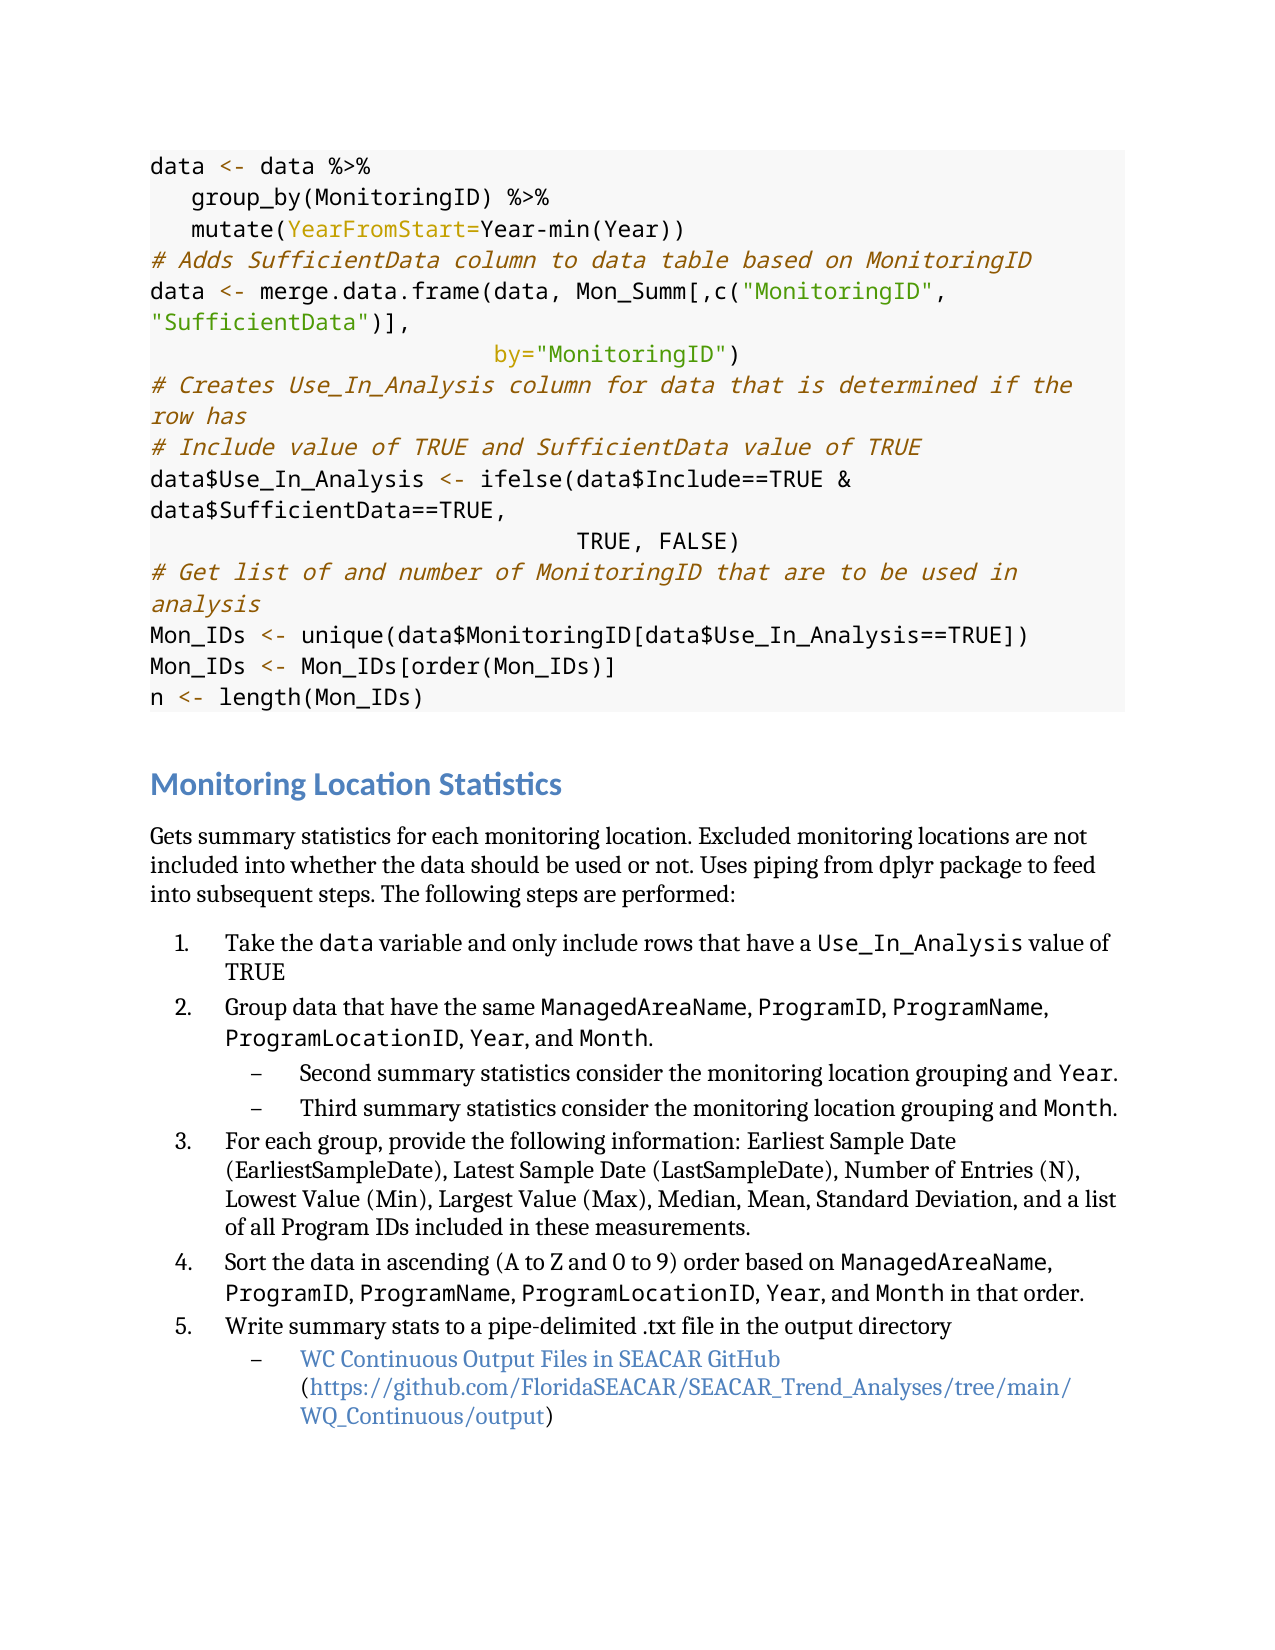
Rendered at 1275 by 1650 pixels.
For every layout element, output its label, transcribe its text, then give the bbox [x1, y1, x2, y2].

text Gets summary statistics for each monitoring location. Excluded monitoring locations are not included into whether the data should be used or not. Uses piping from dplyr package to feed into subsequent steps. The following steps are performed: [150, 822, 1125, 908]
list Group data that have the same ManagedAreaName, ProgramID, ProgramName, ProgramLocationID, Year, and Month. [175, 991, 1125, 1053]
list WC Continuous Output Files in SEACAR GitHub (https://github.com/FloridaSEACAR/SEACAR_Trend_Analyses/tree/main/WQ_Continuous/output) [250, 1344, 1125, 1431]
list Write summary stats to a pipe-delimited .txt file in the output directory [175, 1312, 1125, 1341]
list For each group, provide the following information: Earliest Sample Date (EarliestSampleDate), Latest Sample Date (LastSampleDate), Number of Entries (N), Lowest Value (Min), Largest Value (Max), Median, Mean, Standard Deviation, and a list of all Program IDs included in these measurements. [175, 1127, 1125, 1242]
subtitle Monitoring Location Statistics [150, 762, 1125, 803]
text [150, 150, 1125, 712]
list Second summary statistics consider the monitoring location grouping and Year. [250, 1057, 1125, 1088]
list Take the data variable and only include rows that have a Use_In_Analysis value of TRUE [175, 927, 1125, 987]
list Third summary statistics consider the monitoring location grouping and Month. [250, 1092, 1125, 1123]
list Sort the data in ascending (A to Z and 0 to 9) order based on ManagedAreaName, ProgramID, ProgramName, ProgramLocationID, Year, and Month in that order. [175, 1246, 1125, 1308]
